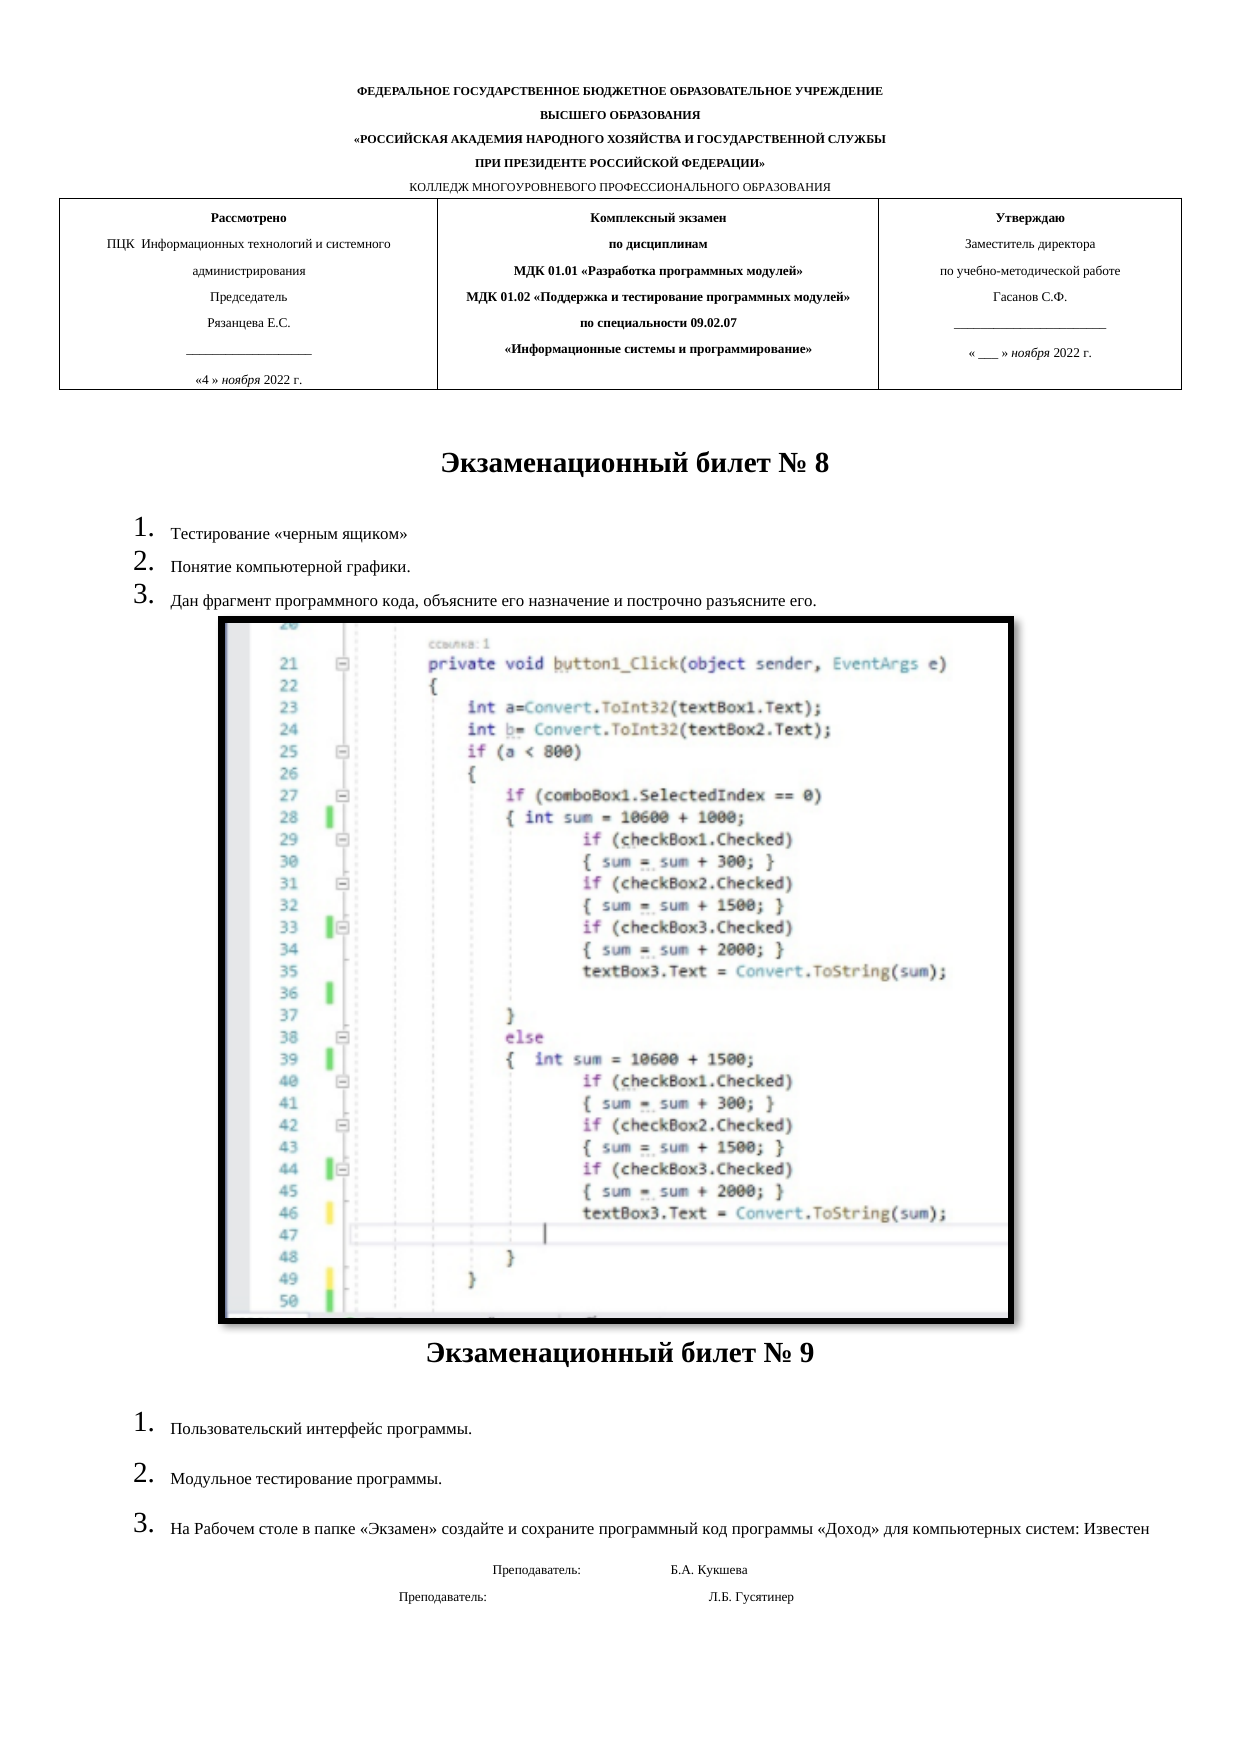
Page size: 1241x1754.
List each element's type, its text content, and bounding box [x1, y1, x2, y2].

list Пользовательский интерфейс программы. [133, 1404, 1181, 1438]
text Экзаменационный билет № 8 [88, 446, 1181, 479]
list Дан фрагмент программного кода, объясните его назначение и построчно разъясните его. [133, 577, 1181, 610]
text Экзаменационный билет № 9 [59, 1335, 1181, 1369]
list Понятие компьютерной графики. [133, 543, 1181, 577]
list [133, 1505, 1181, 1538]
list Модульное тестирование программы. [133, 1455, 1181, 1488]
picture [225, 623, 1008, 1318]
list Тестирование «черным ящиком» [133, 509, 1181, 543]
